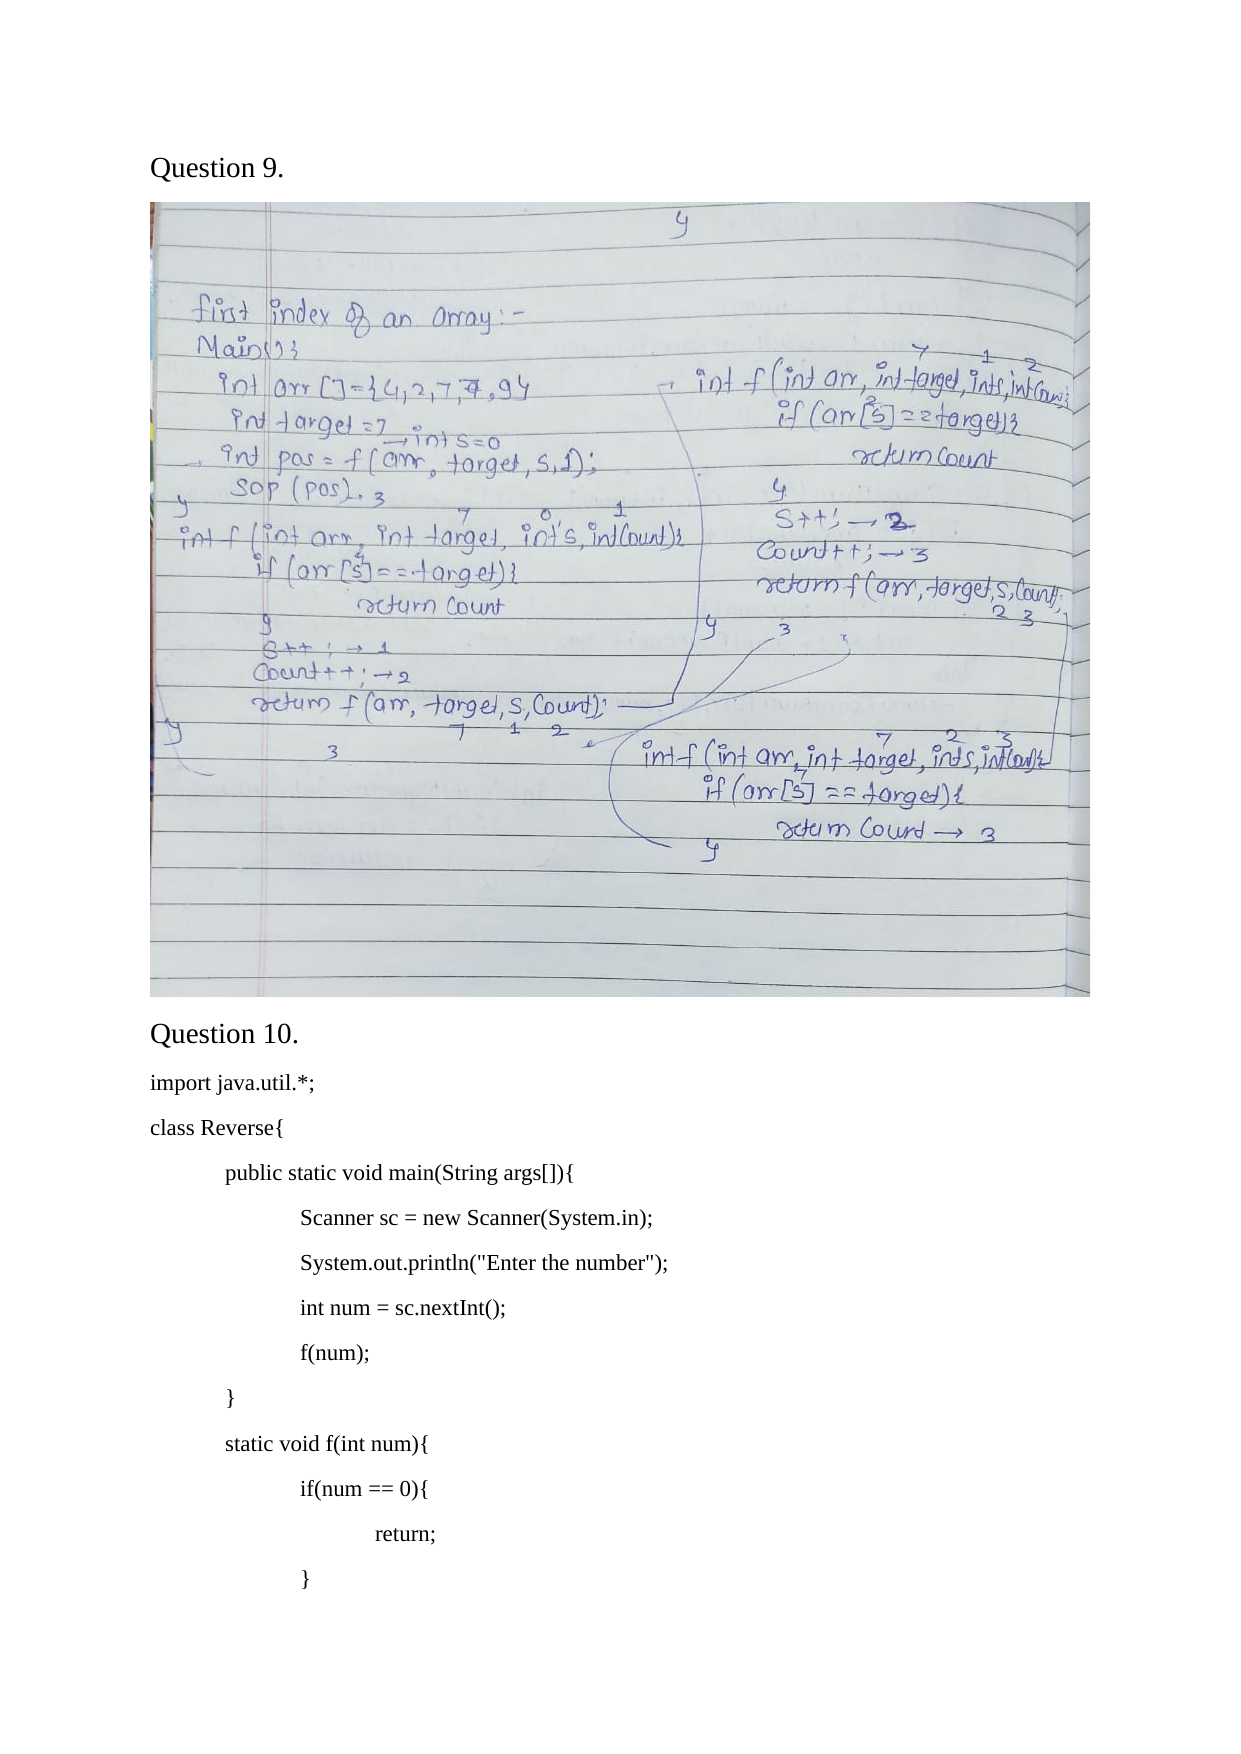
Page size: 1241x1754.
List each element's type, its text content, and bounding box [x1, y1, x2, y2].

text import java.util.*; [150, 1069, 1090, 1095]
picture [150, 202, 1091, 997]
text f(num); [150, 1339, 1090, 1366]
text Scanner sc = new Scanner(System.in); [150, 1204, 1090, 1230]
text if(num == 0){ [150, 1475, 1090, 1501]
text static void f(int num){ [150, 1429, 1090, 1456]
text System.out.println("Enter the number"); [150, 1249, 1090, 1276]
text class Reverse{ [150, 1114, 1090, 1140]
text Question 10. [150, 1016, 1090, 1049]
text public static void main(String args[]){ [150, 1159, 1090, 1185]
text return; [150, 1520, 1090, 1546]
text Question 9. [150, 150, 1090, 183]
text int num = sc.nextInt(); [150, 1294, 1090, 1321]
text } [150, 1384, 1090, 1411]
text } [150, 1565, 1090, 1591]
